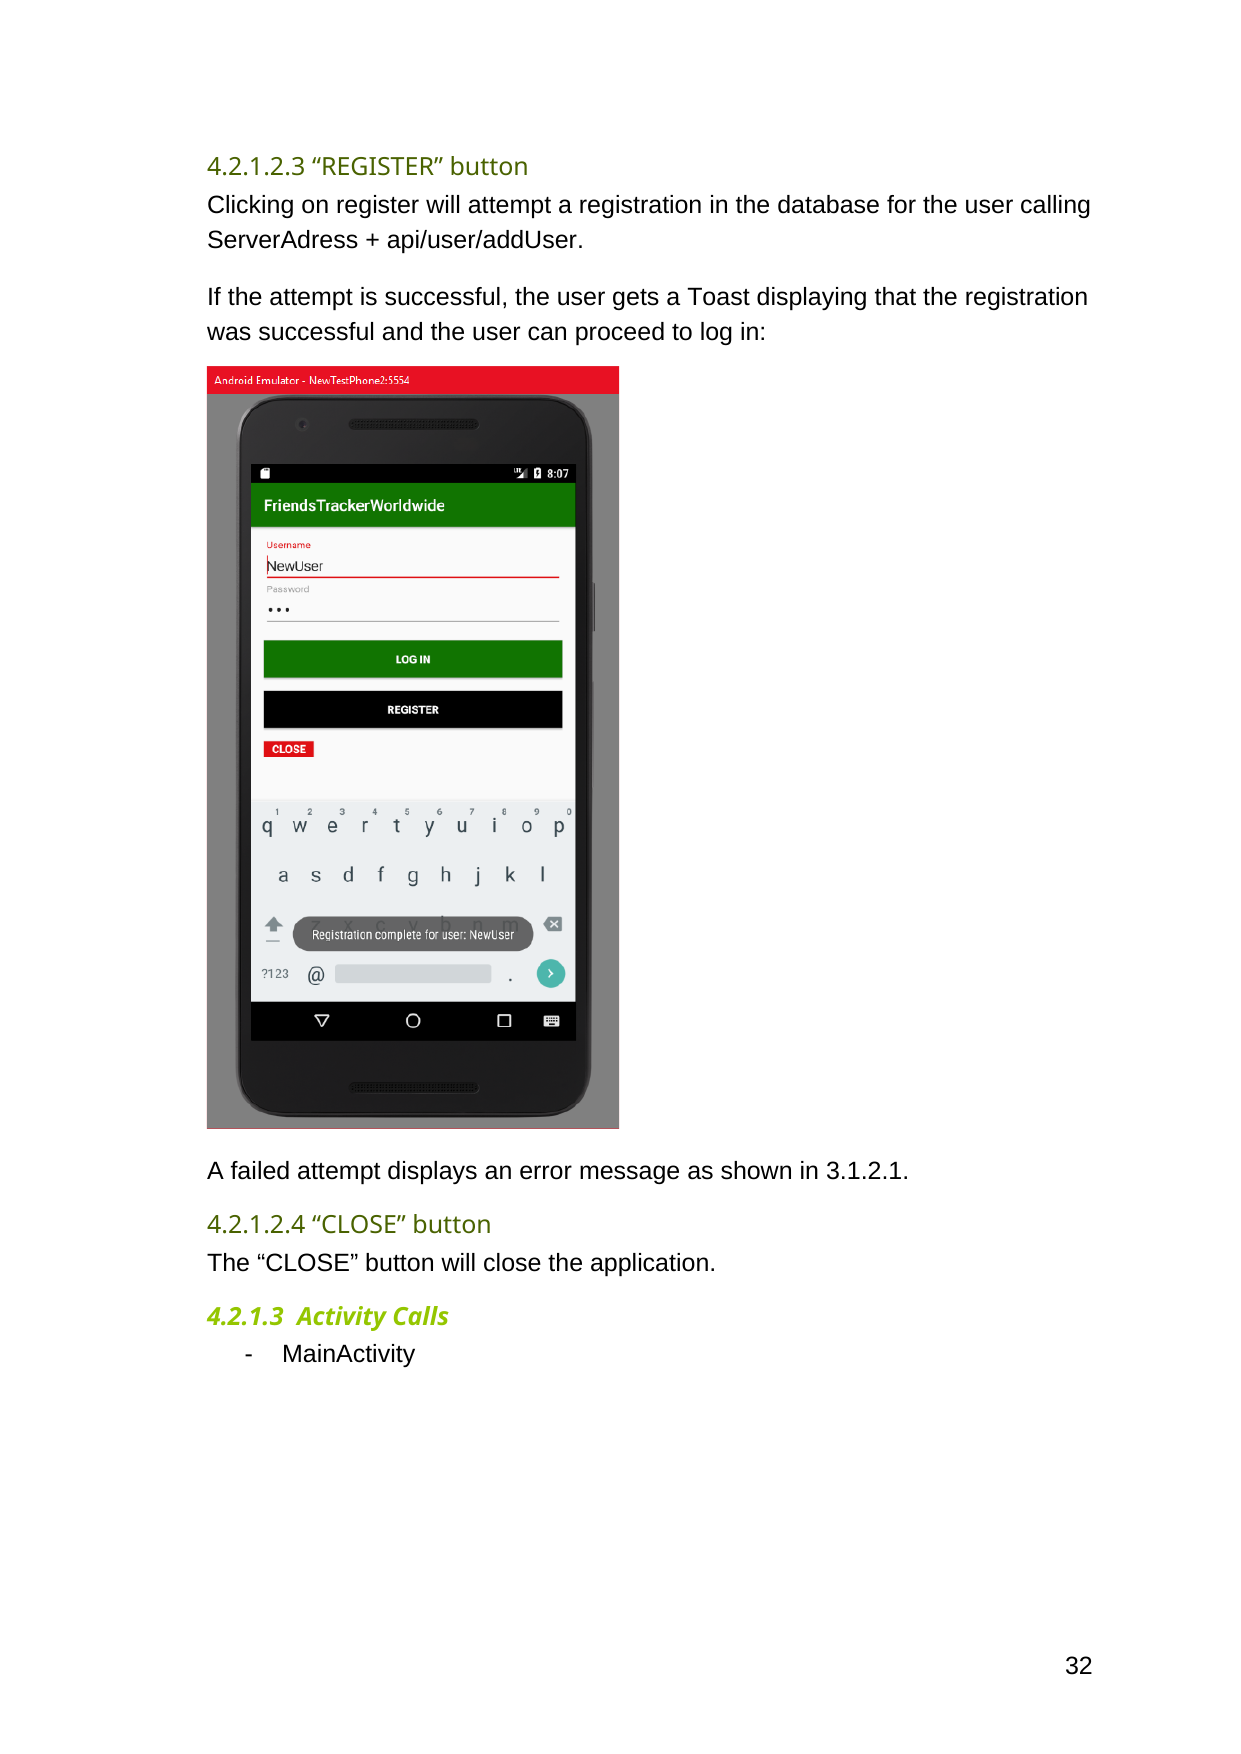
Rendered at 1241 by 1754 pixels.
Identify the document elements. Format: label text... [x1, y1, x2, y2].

subtitle “CLOSE” button [207, 1206, 1092, 1241]
subtitle Activity Calls [207, 1297, 1092, 1333]
picture [206, 366, 620, 1129]
text If the attempt is successful, the user gets a Toast displaying that the registration was successful and the user can proceed to log in: [207, 275, 1092, 346]
text A failed attempt displays an error message as shown in 3.1.2.1. [207, 1149, 1092, 1185]
list MainActivity [244, 1333, 1092, 1368]
text Clicking on register will attempt a registration in the database for the user calling ServerAdress + api/user/addUser. [207, 183, 1092, 254]
subtitle “REGISTER” button [207, 148, 1092, 183]
text The “CLOSE” button will close the application. [207, 1241, 1092, 1276]
